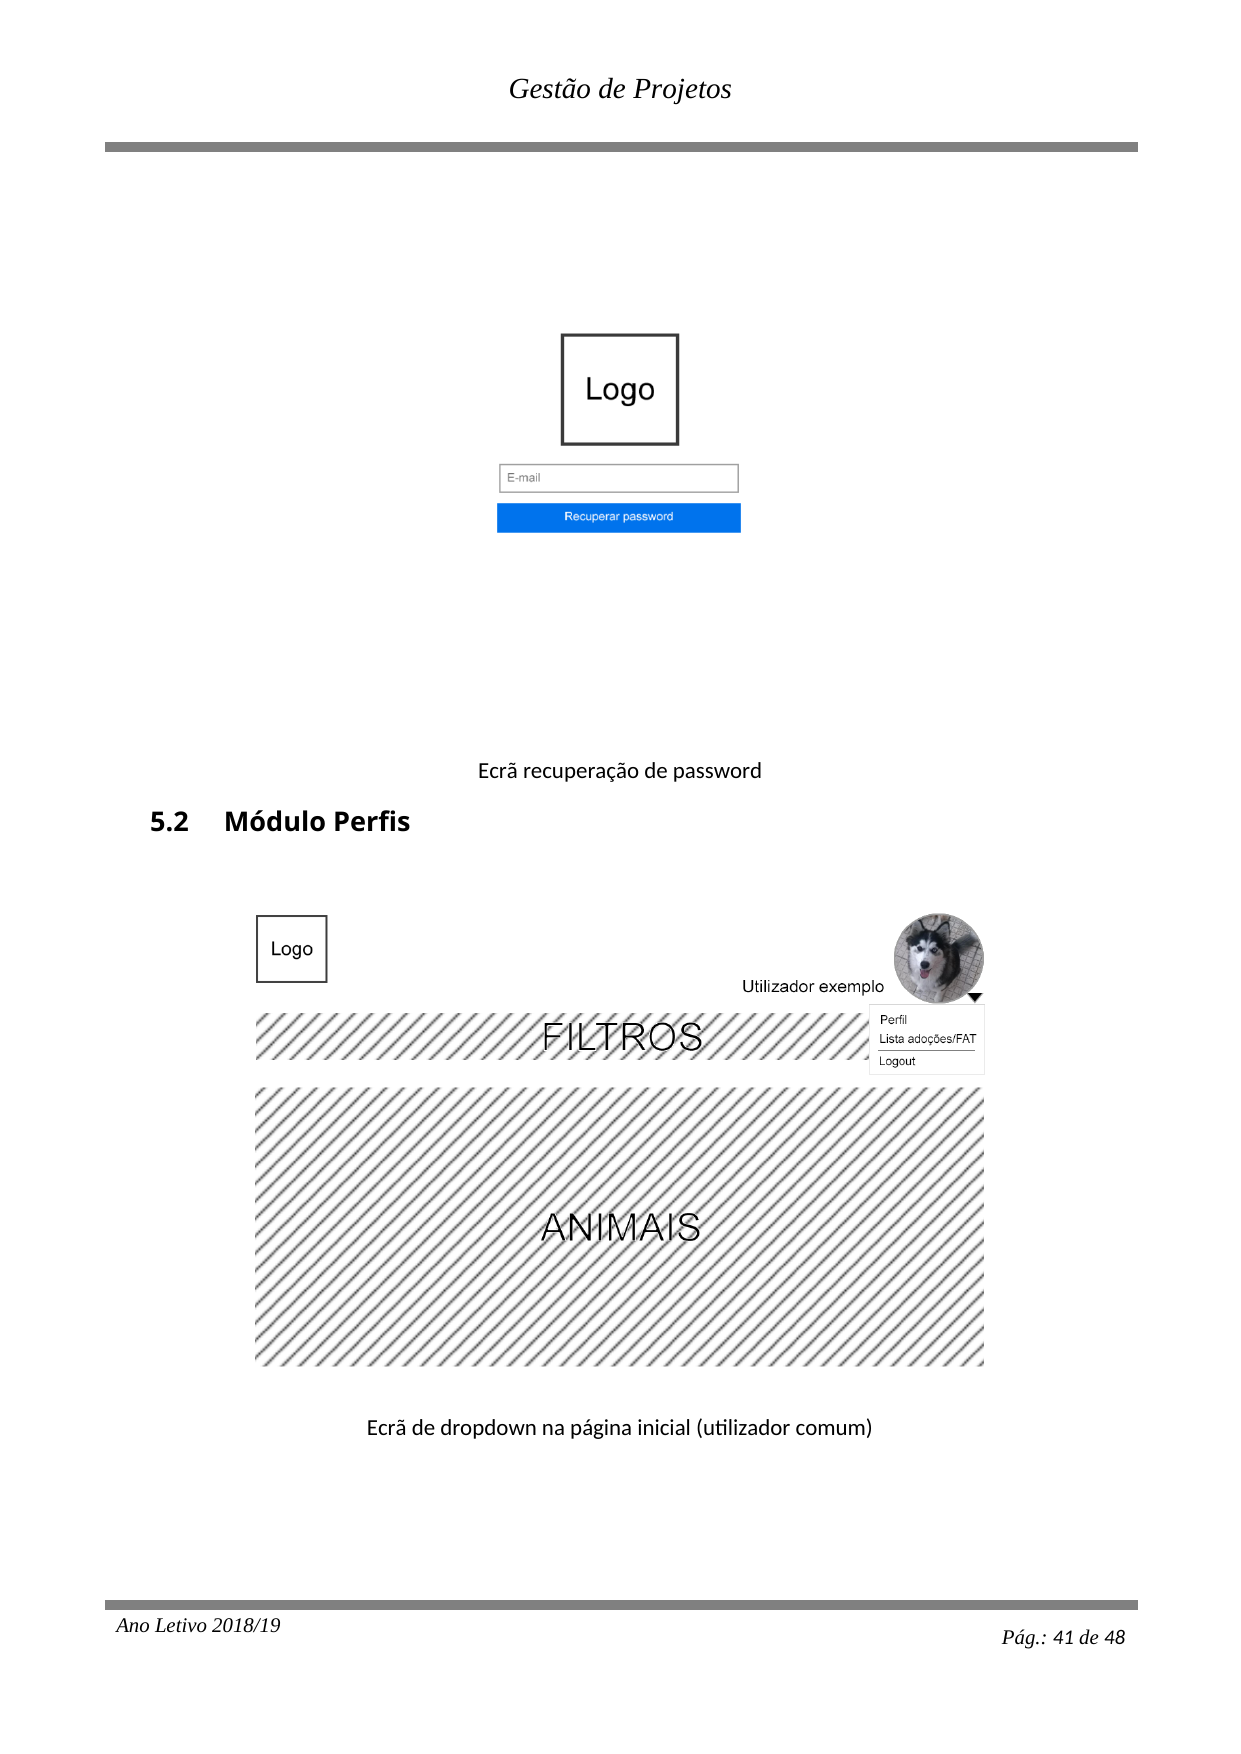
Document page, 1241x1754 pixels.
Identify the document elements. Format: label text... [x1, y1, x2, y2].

picture [151, 226, 1090, 738]
text Ecrã recuperação de password [150, 756, 1090, 784]
text Ecrã de dropdown na página inicial (utilizador comum) [150, 1413, 1090, 1441]
subtitle 5.2 Módulo Perfis [150, 802, 1090, 839]
picture [150, 883, 1089, 1395]
